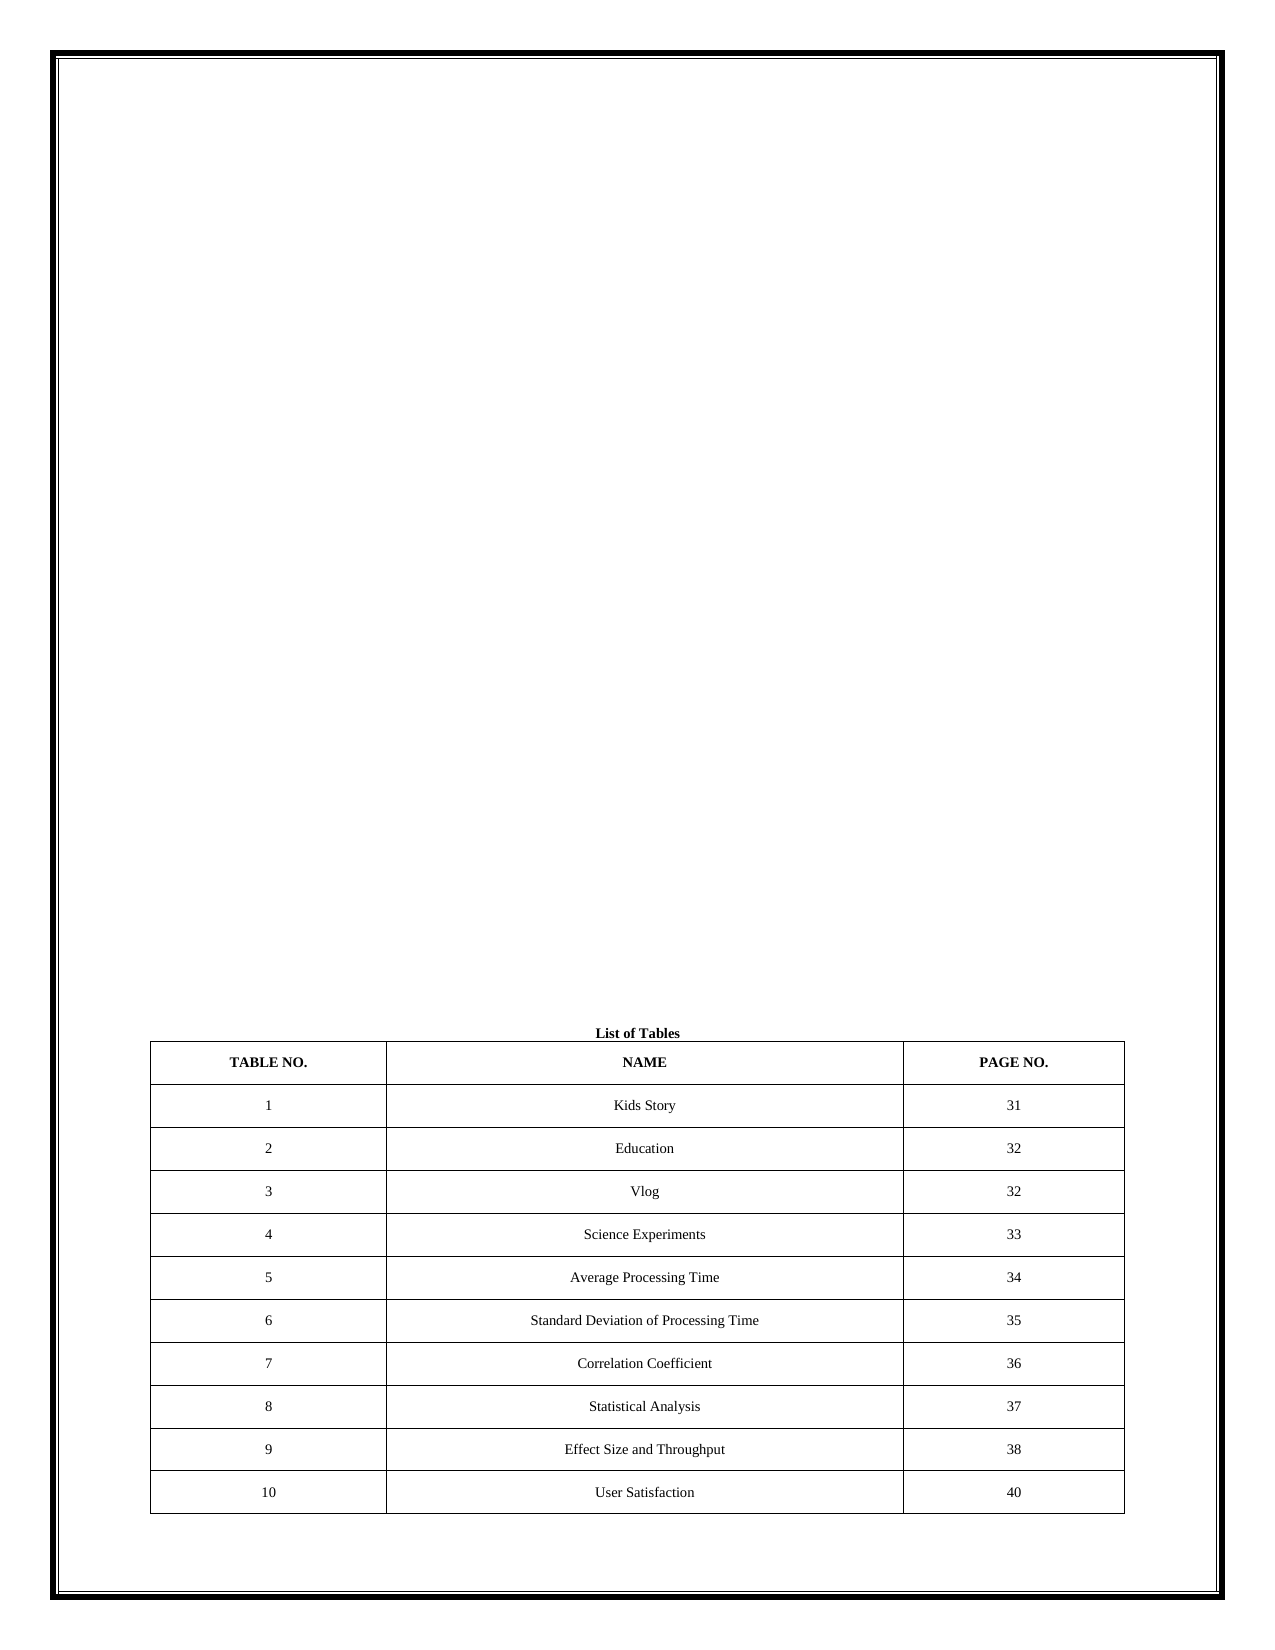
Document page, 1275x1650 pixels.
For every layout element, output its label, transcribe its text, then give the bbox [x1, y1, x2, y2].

table_cell Vlog [387, 1171, 903, 1213]
table_cell Effect Size and Throughput [387, 1429, 903, 1470]
table_cell 10 [151, 1471, 386, 1513]
table_cell User Satisfaction [387, 1471, 903, 1513]
table_cell 40 [904, 1471, 1124, 1513]
table_cell 33 [904, 1214, 1124, 1256]
table_cell 32 [904, 1128, 1124, 1170]
table_cell 35 [904, 1300, 1124, 1342]
table_cell Education [387, 1128, 903, 1170]
table_cell Kids Story [387, 1085, 903, 1127]
table_cell Science Experiments [387, 1214, 903, 1256]
table_cell Statistical Analysis [387, 1386, 903, 1427]
table_header PAGE NO. [904, 1042, 1124, 1084]
table_cell 34 [904, 1257, 1124, 1299]
table_header NAME [387, 1042, 903, 1084]
table_cell Correlation Coefficient [387, 1343, 903, 1384]
table_cell Average Processing Time [387, 1257, 903, 1299]
table_cell 8 [151, 1386, 386, 1427]
table_cell 32 [904, 1171, 1124, 1213]
table_cell 4 [151, 1214, 386, 1256]
table_cell Standard Deviation of Processing Time [387, 1300, 903, 1342]
table_header TABLE NO. [151, 1042, 386, 1084]
table_cell 37 [904, 1386, 1124, 1427]
table_cell 1 [151, 1085, 386, 1127]
table_cell 3 [151, 1171, 386, 1213]
table_cell 36 [904, 1343, 1124, 1384]
table_cell 7 [151, 1343, 386, 1384]
table_cell 38 [904, 1429, 1124, 1470]
table_cell 5 [151, 1257, 386, 1299]
table_cell 2 [151, 1128, 386, 1170]
table_cell 9 [151, 1429, 386, 1470]
table_cell 31 [904, 1085, 1124, 1127]
text List of Tables [150, 1012, 1125, 1041]
table_cell 6 [151, 1300, 386, 1342]
